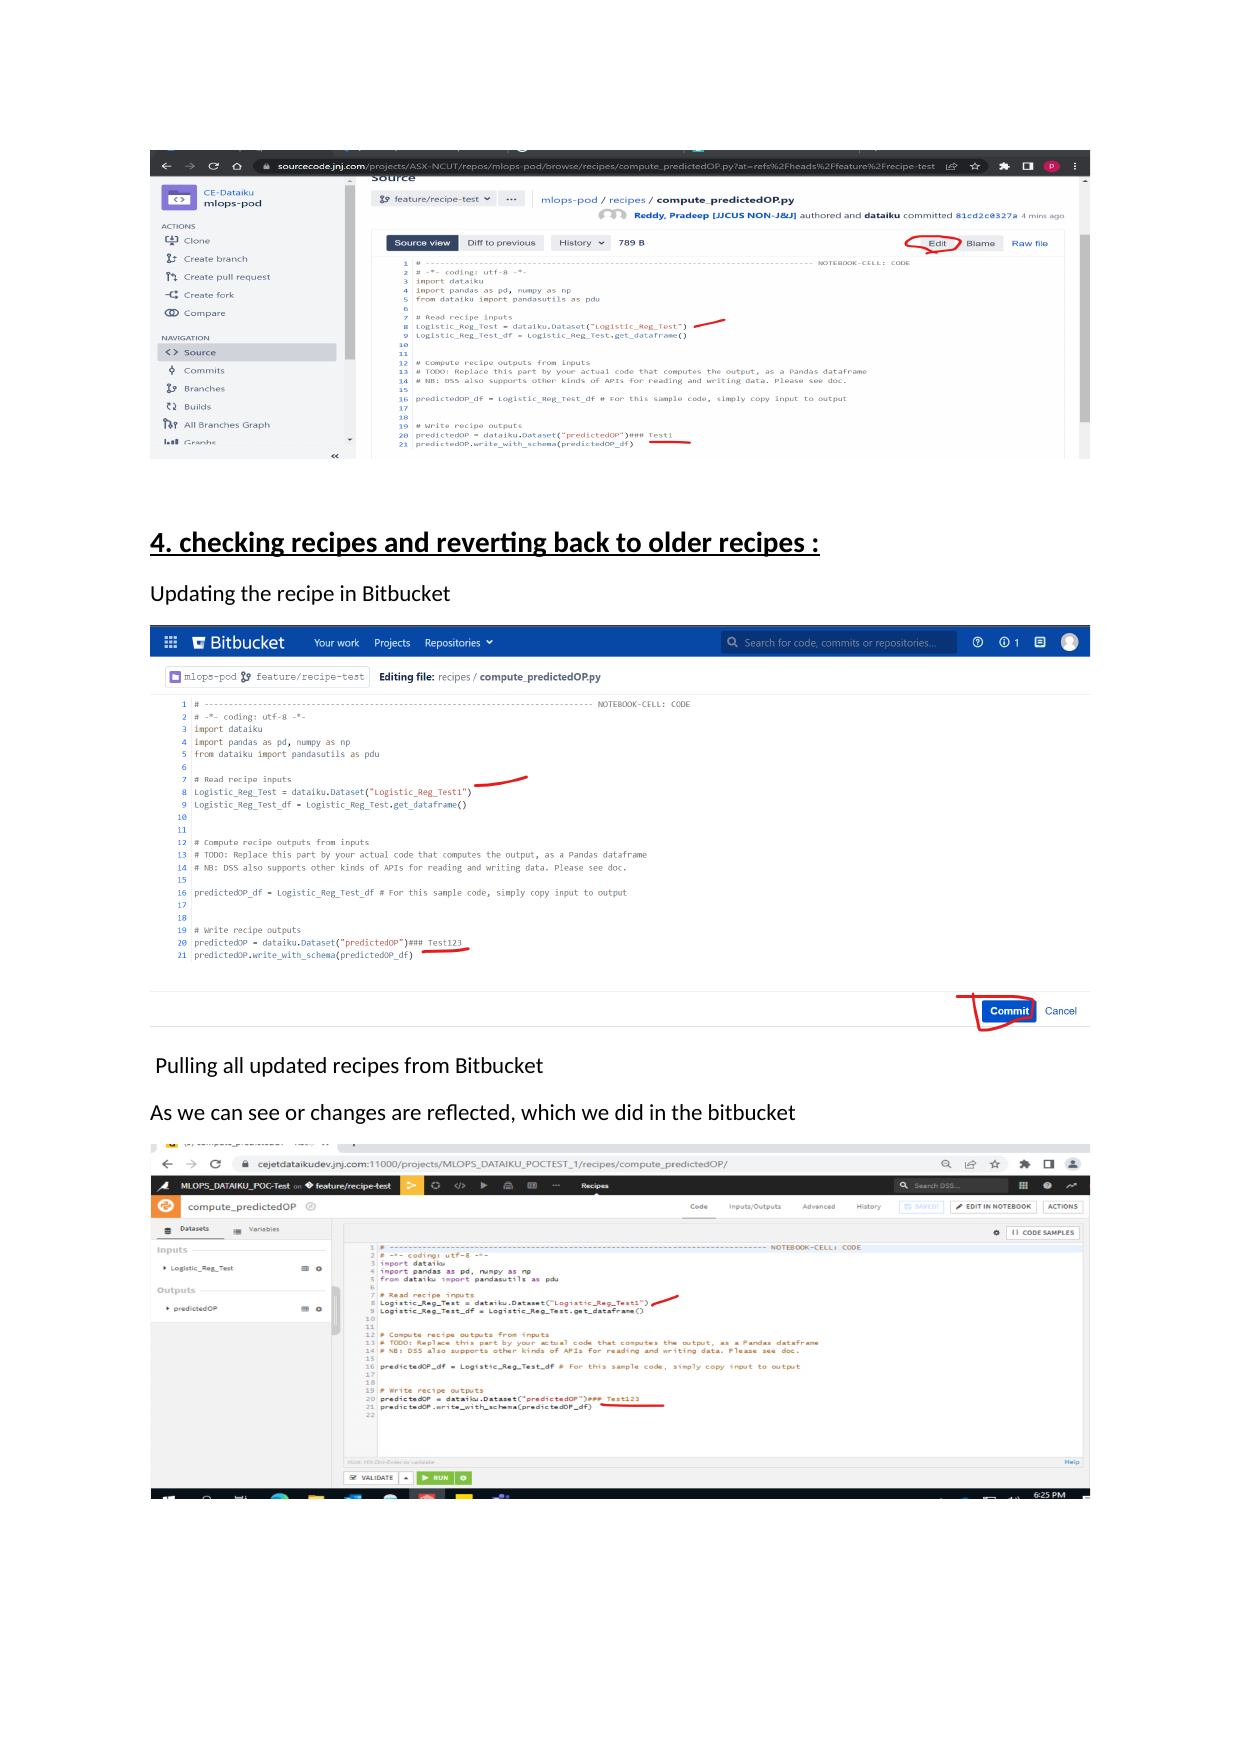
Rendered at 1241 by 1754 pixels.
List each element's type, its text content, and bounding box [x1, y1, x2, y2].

text Updating the recipe in Bitbucket [150, 579, 1090, 607]
text Pulling all updated recipes from Bitbucket [150, 1051, 1090, 1079]
text As we can see or changes are reflected, which we did in the bitbucket [150, 1098, 1090, 1126]
picture [150, 625, 1091, 1032]
picture [150, 150, 1091, 459]
text 4. checking recipes and reverting back to older recipes : [150, 524, 1090, 559]
picture [150, 1144, 1091, 1499]
